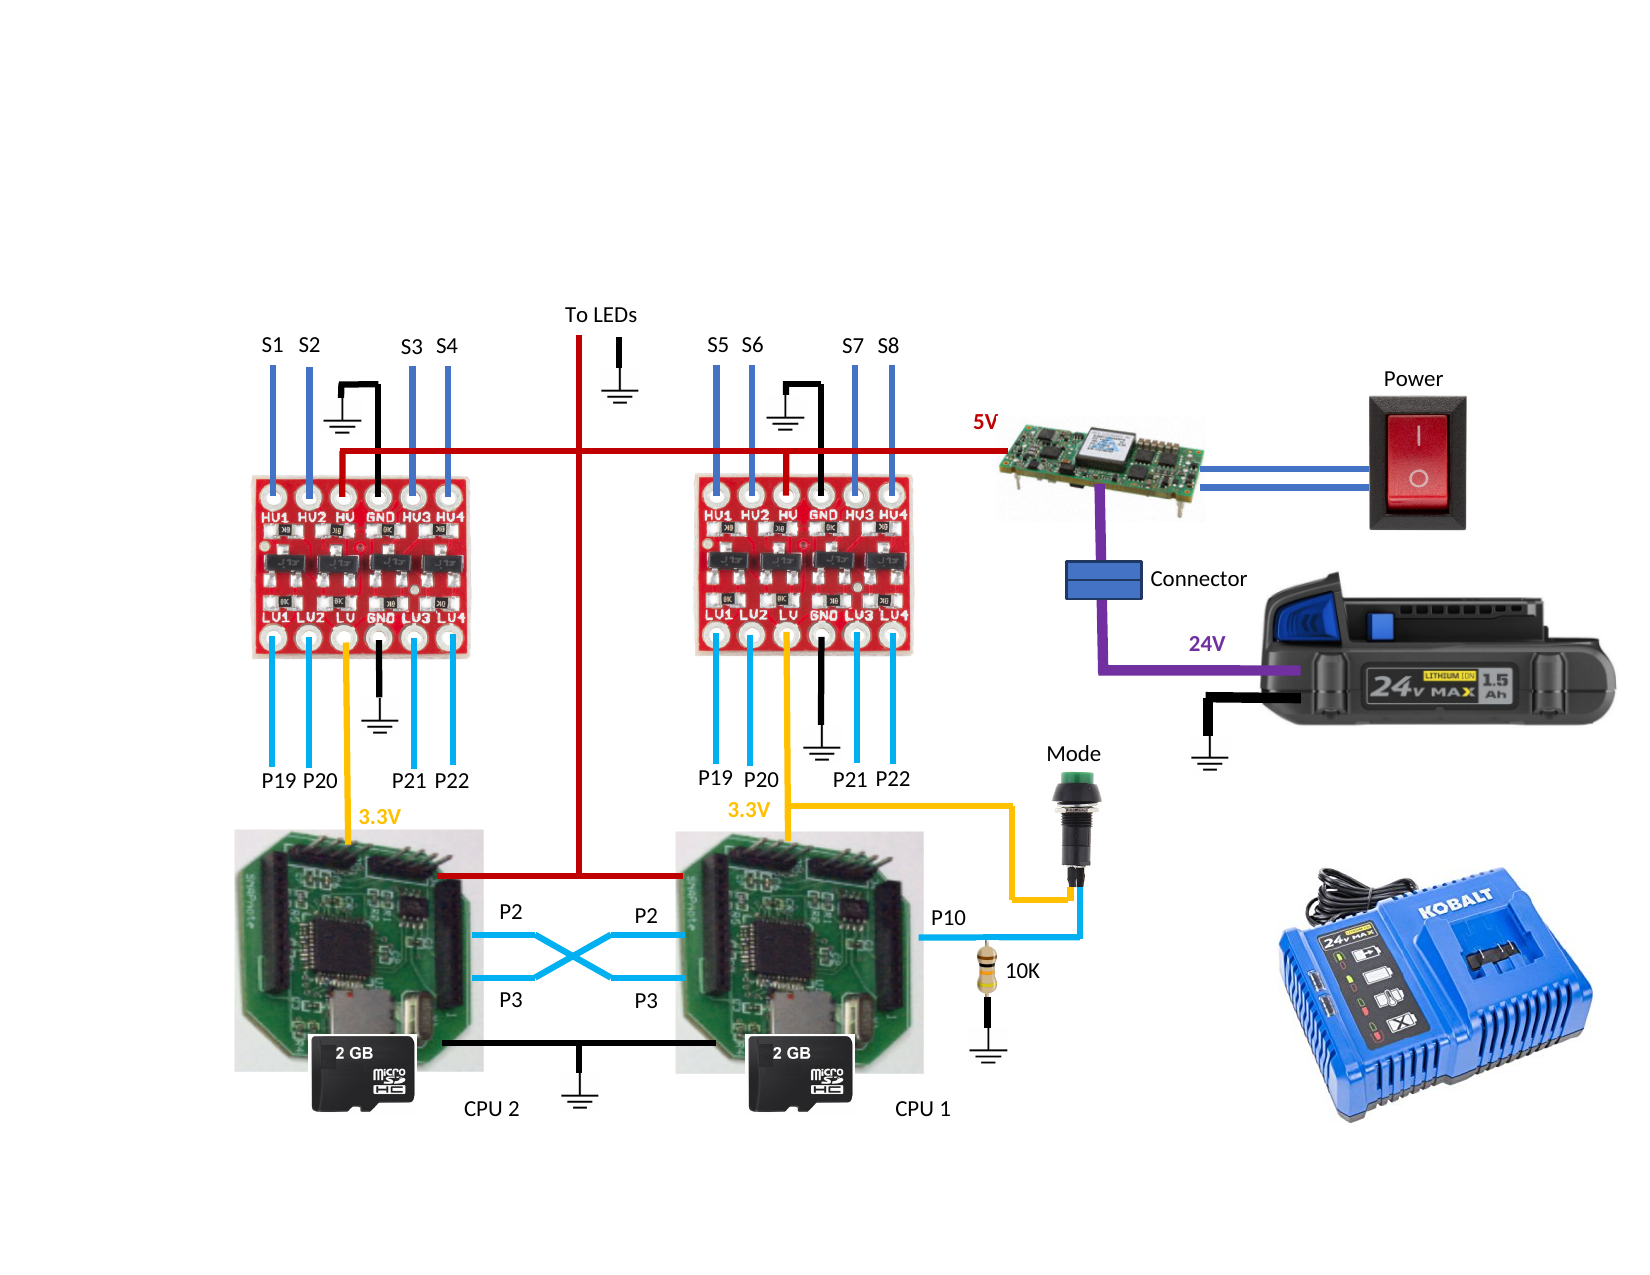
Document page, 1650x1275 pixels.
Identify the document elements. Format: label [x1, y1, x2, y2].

picture [1189, 735, 1230, 773]
picture [246, 472, 472, 662]
picture [1275, 862, 1596, 1125]
picture [996, 416, 1206, 522]
picture [977, 941, 999, 997]
picture [559, 1073, 600, 1111]
picture [801, 725, 842, 763]
picture [676, 832, 923, 1115]
picture [235, 830, 483, 1115]
picture [689, 470, 915, 659]
picture [764, 395, 806, 433]
picture [1050, 768, 1104, 887]
picture [967, 1027, 1009, 1066]
picture [1246, 562, 1623, 732]
picture [599, 368, 640, 406]
picture [359, 698, 400, 736]
picture [1368, 393, 1468, 531]
picture [321, 398, 363, 436]
